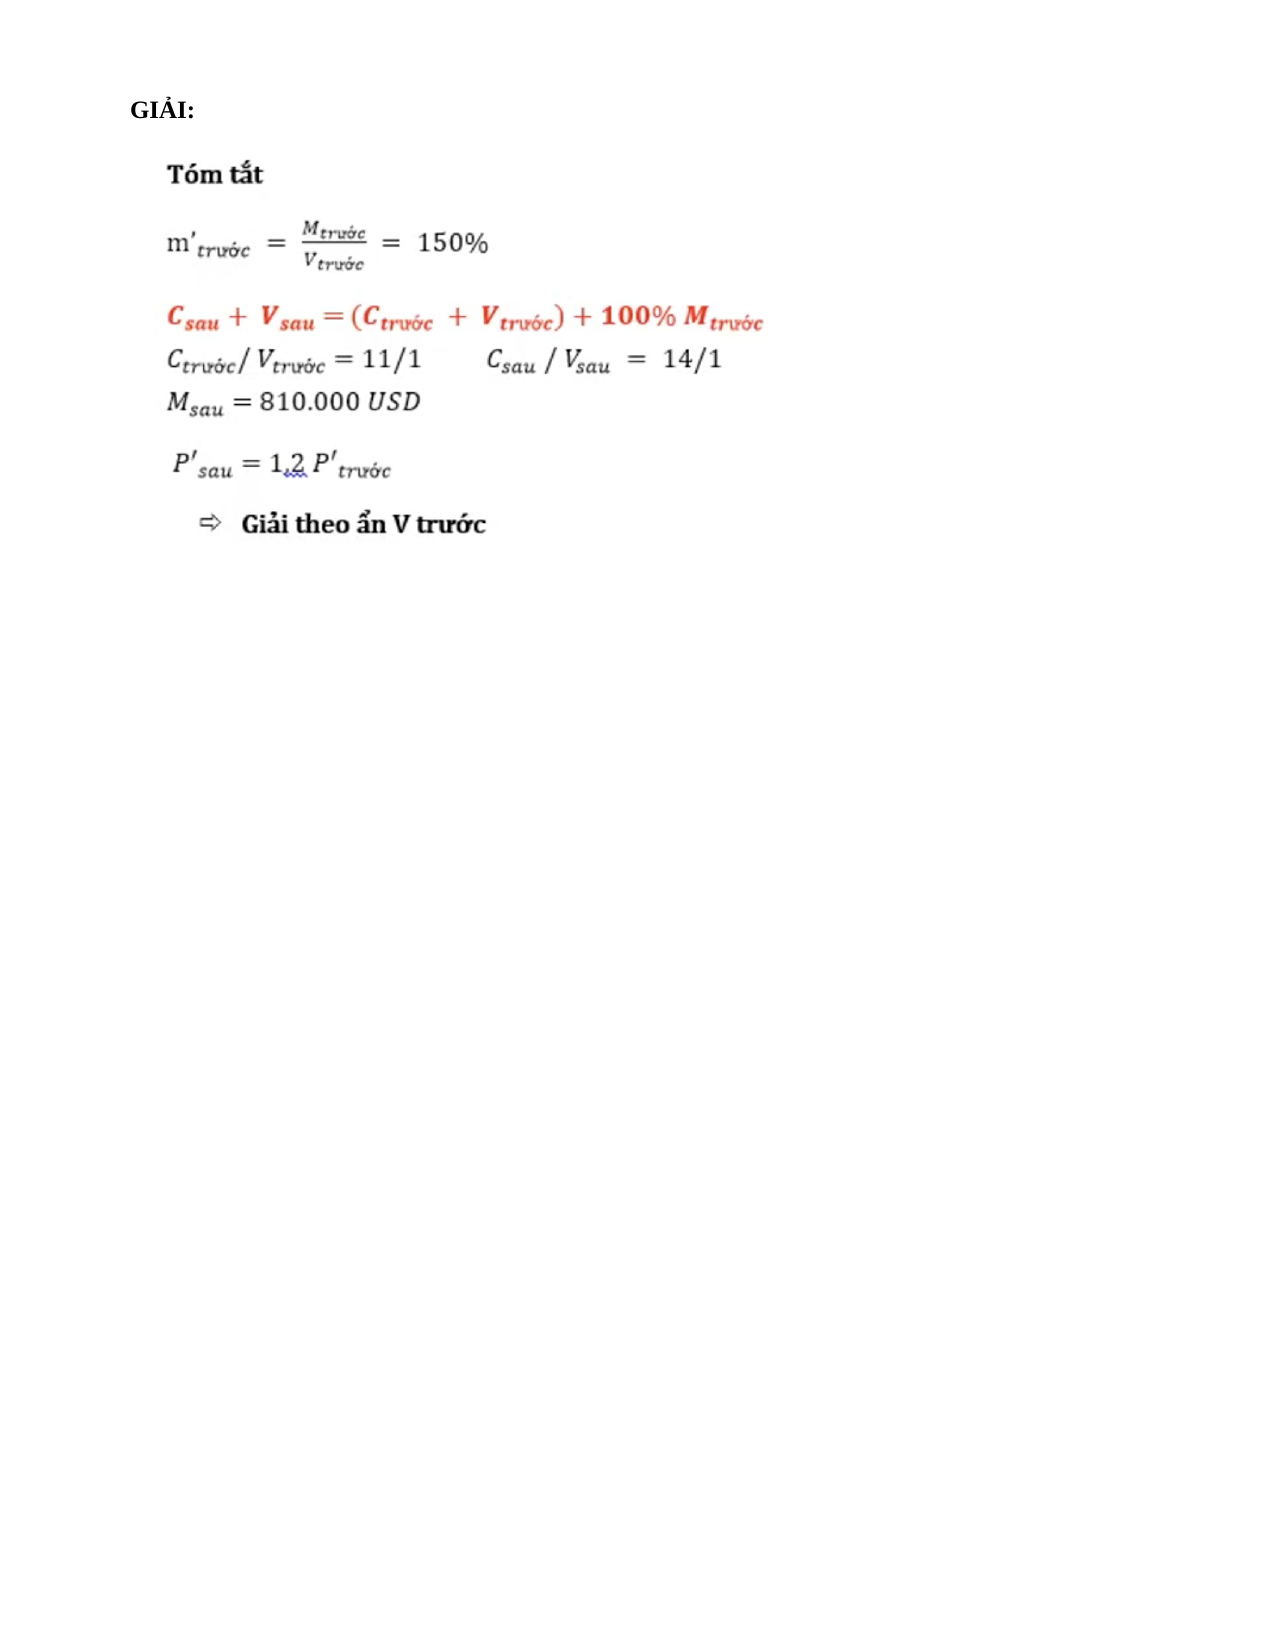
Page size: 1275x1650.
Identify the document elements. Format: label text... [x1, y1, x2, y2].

picture [129, 137, 1162, 545]
text GIẢI: [130, 95, 1163, 123]
